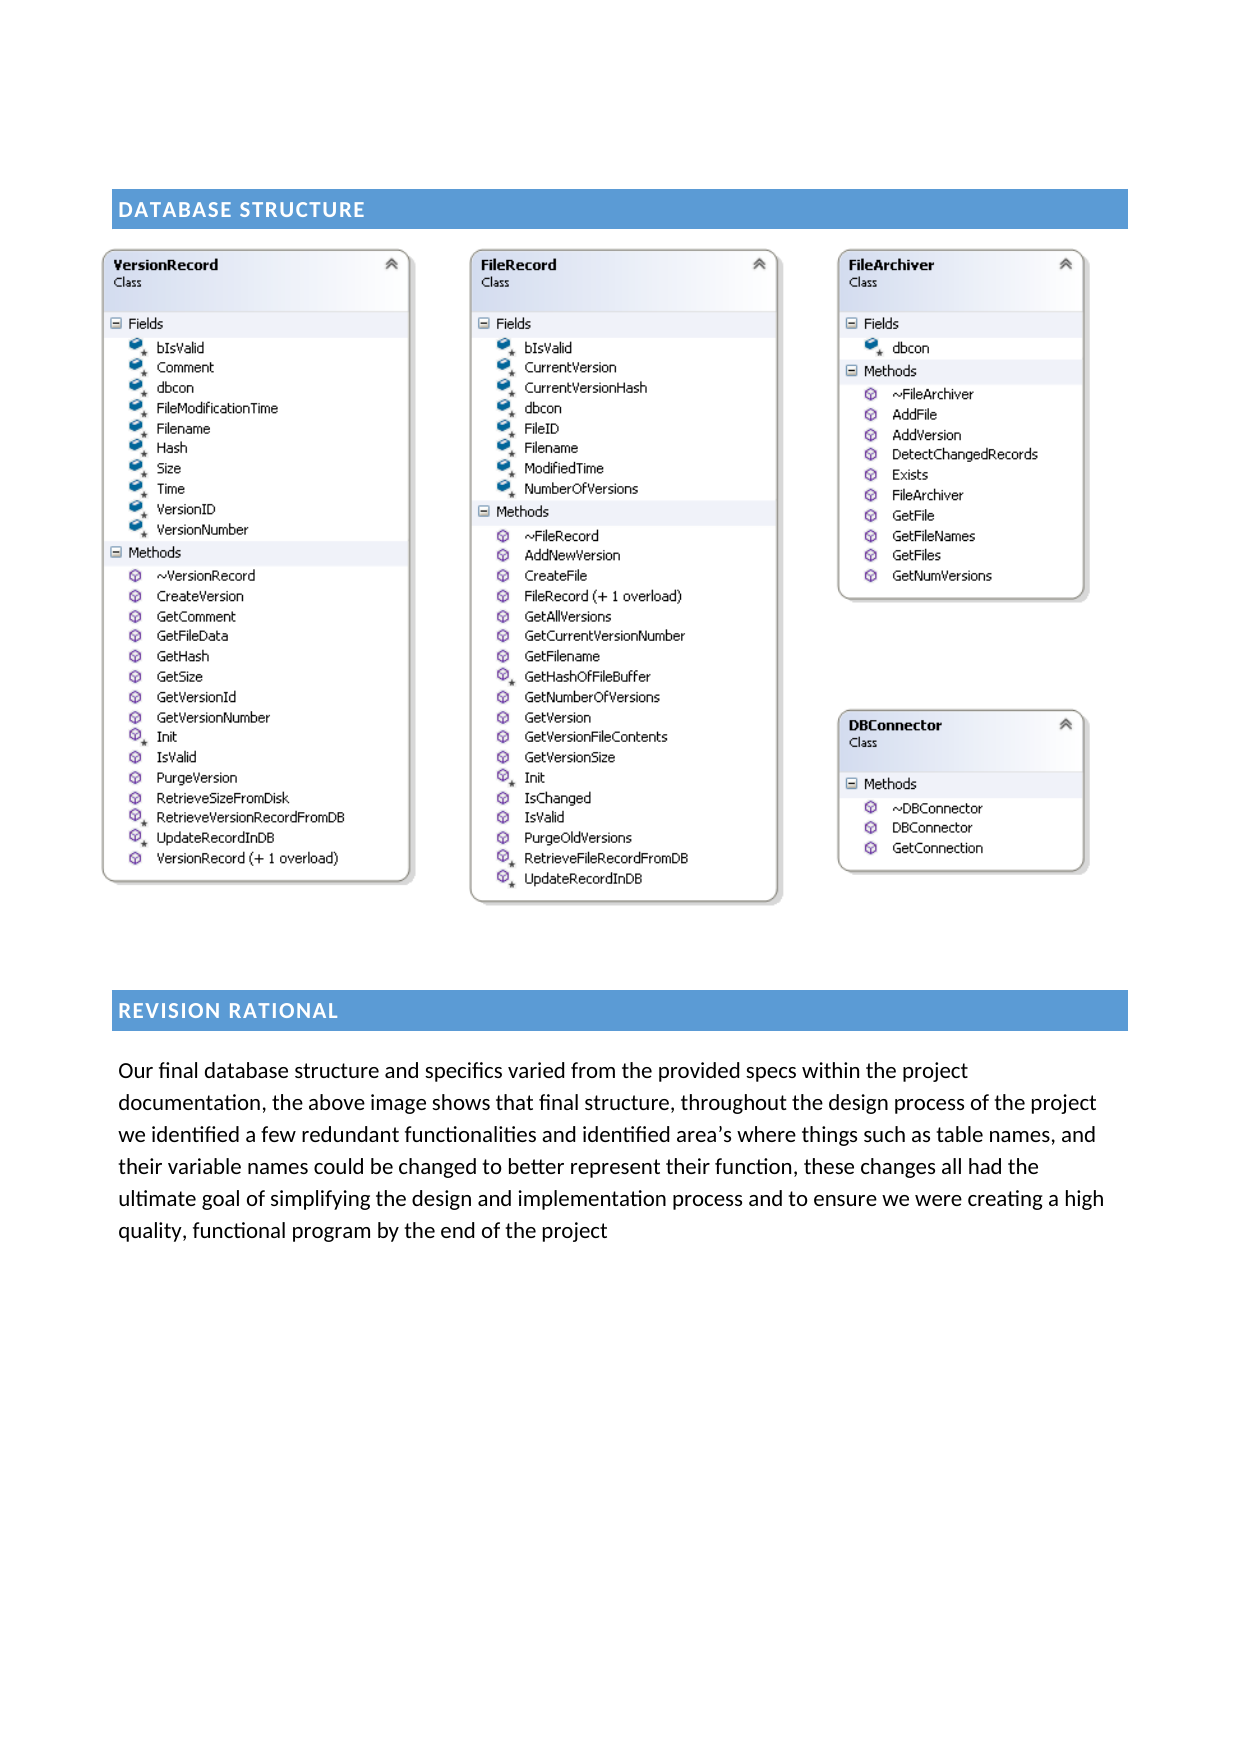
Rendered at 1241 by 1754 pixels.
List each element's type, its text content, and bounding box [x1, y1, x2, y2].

text Our final database structure and specifics varied from the provided specs within the project documentation, the above image shows that final structure, throughout the design process of the project we identified a few redundant functionalities and identified area’s where things such as table names, and their variable names could be changed to better represent their function, these changes all had the ultimate goal of simplifying the design and implementation process and to ensure we were creating a high quality, functional program by the end of the project [118, 1056, 1122, 1245]
picture [90, 237, 1095, 912]
subtitle Revision Rational [118, 996, 1122, 1024]
subtitle Database structure [118, 195, 1122, 223]
